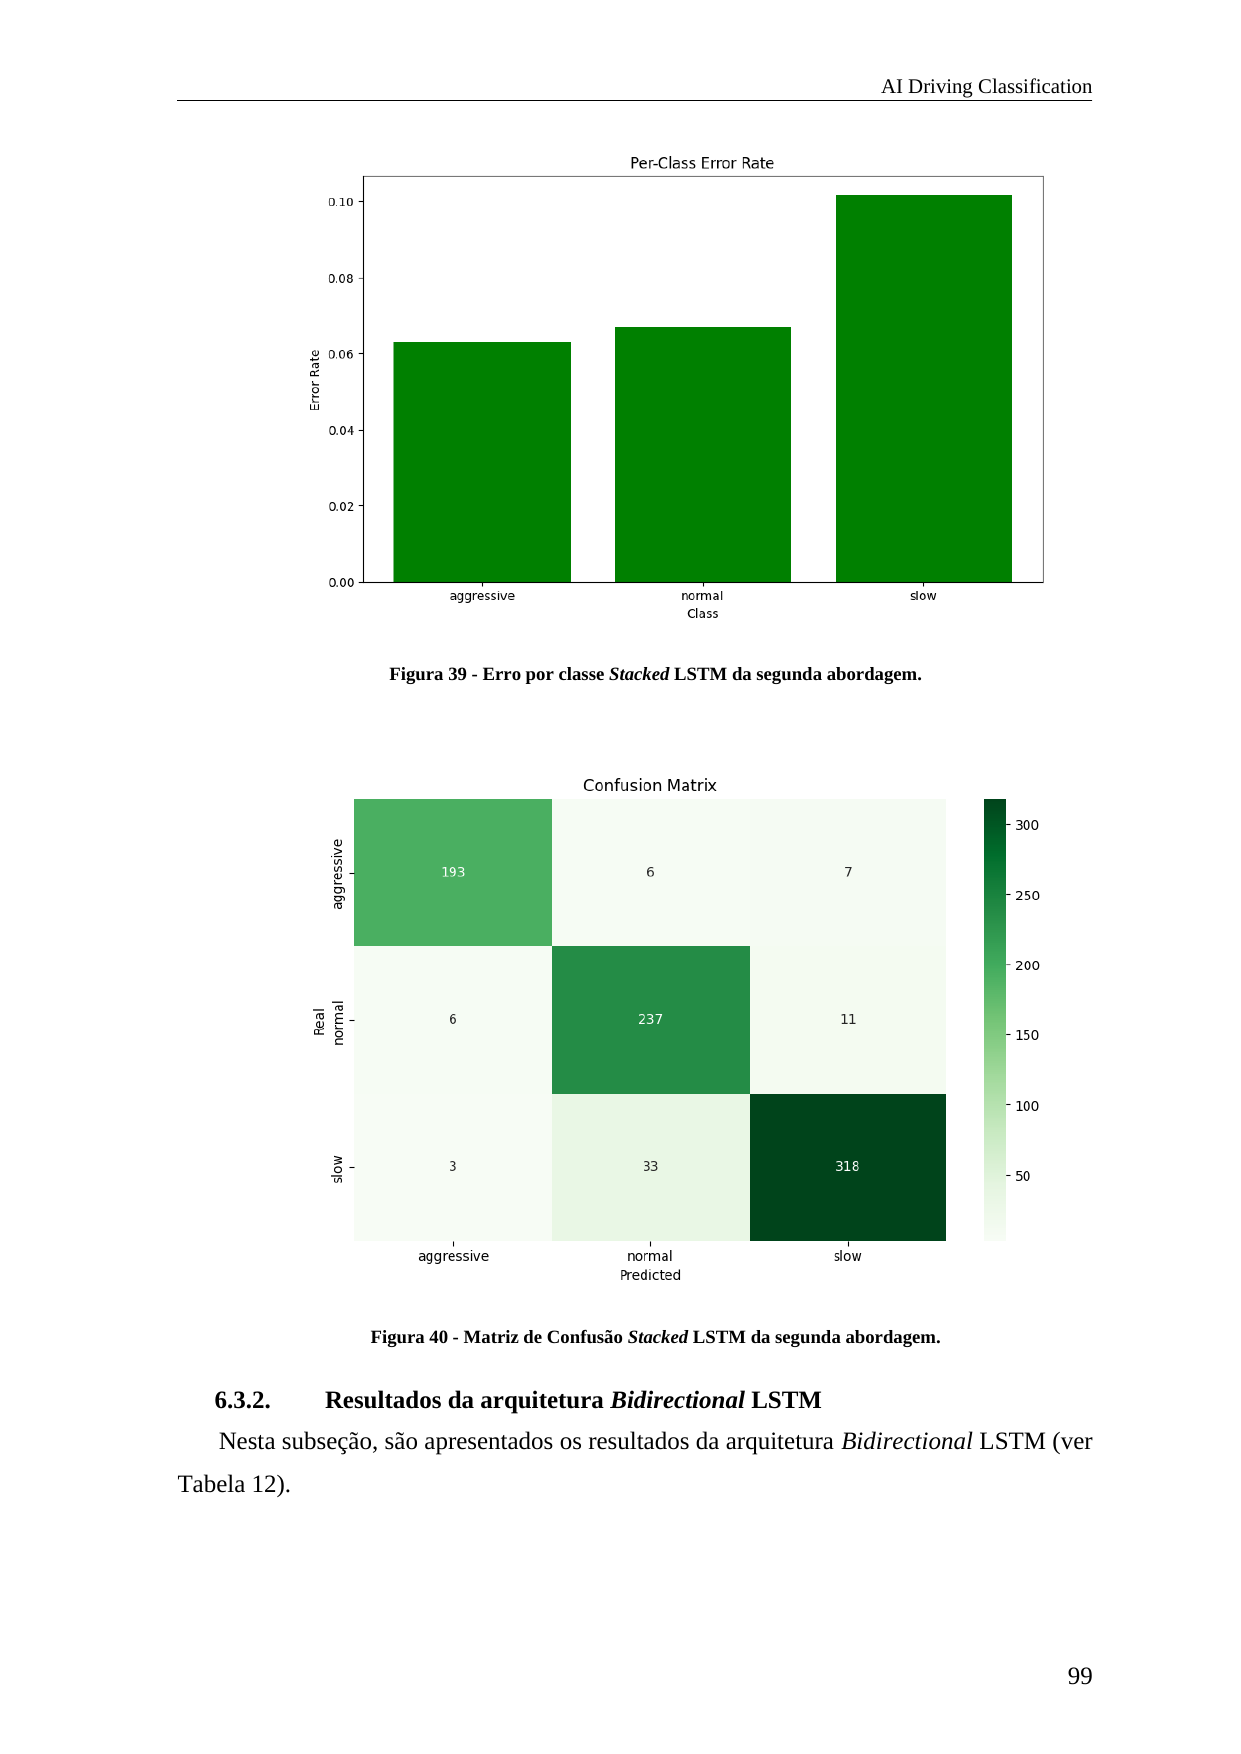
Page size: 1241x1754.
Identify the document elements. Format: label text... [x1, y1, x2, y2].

picture [301, 147, 1051, 628]
subtitle Resultados da arquitetura Bidirectional LSTM [214, 1385, 1092, 1413]
text Figura 40 - Matriz de Confusão Stacked LSTM da segunda abordagem. [177, 1326, 1092, 1347]
picture [303, 768, 1049, 1291]
text Figura 39 - Erro por classe Stacked LSTM da segunda abordagem. [177, 663, 1092, 684]
text Nesta subseção, são apresentados os resultados da arquitetura Bidirectional LSTM (ver Tabela 12). [177, 1426, 1092, 1498]
